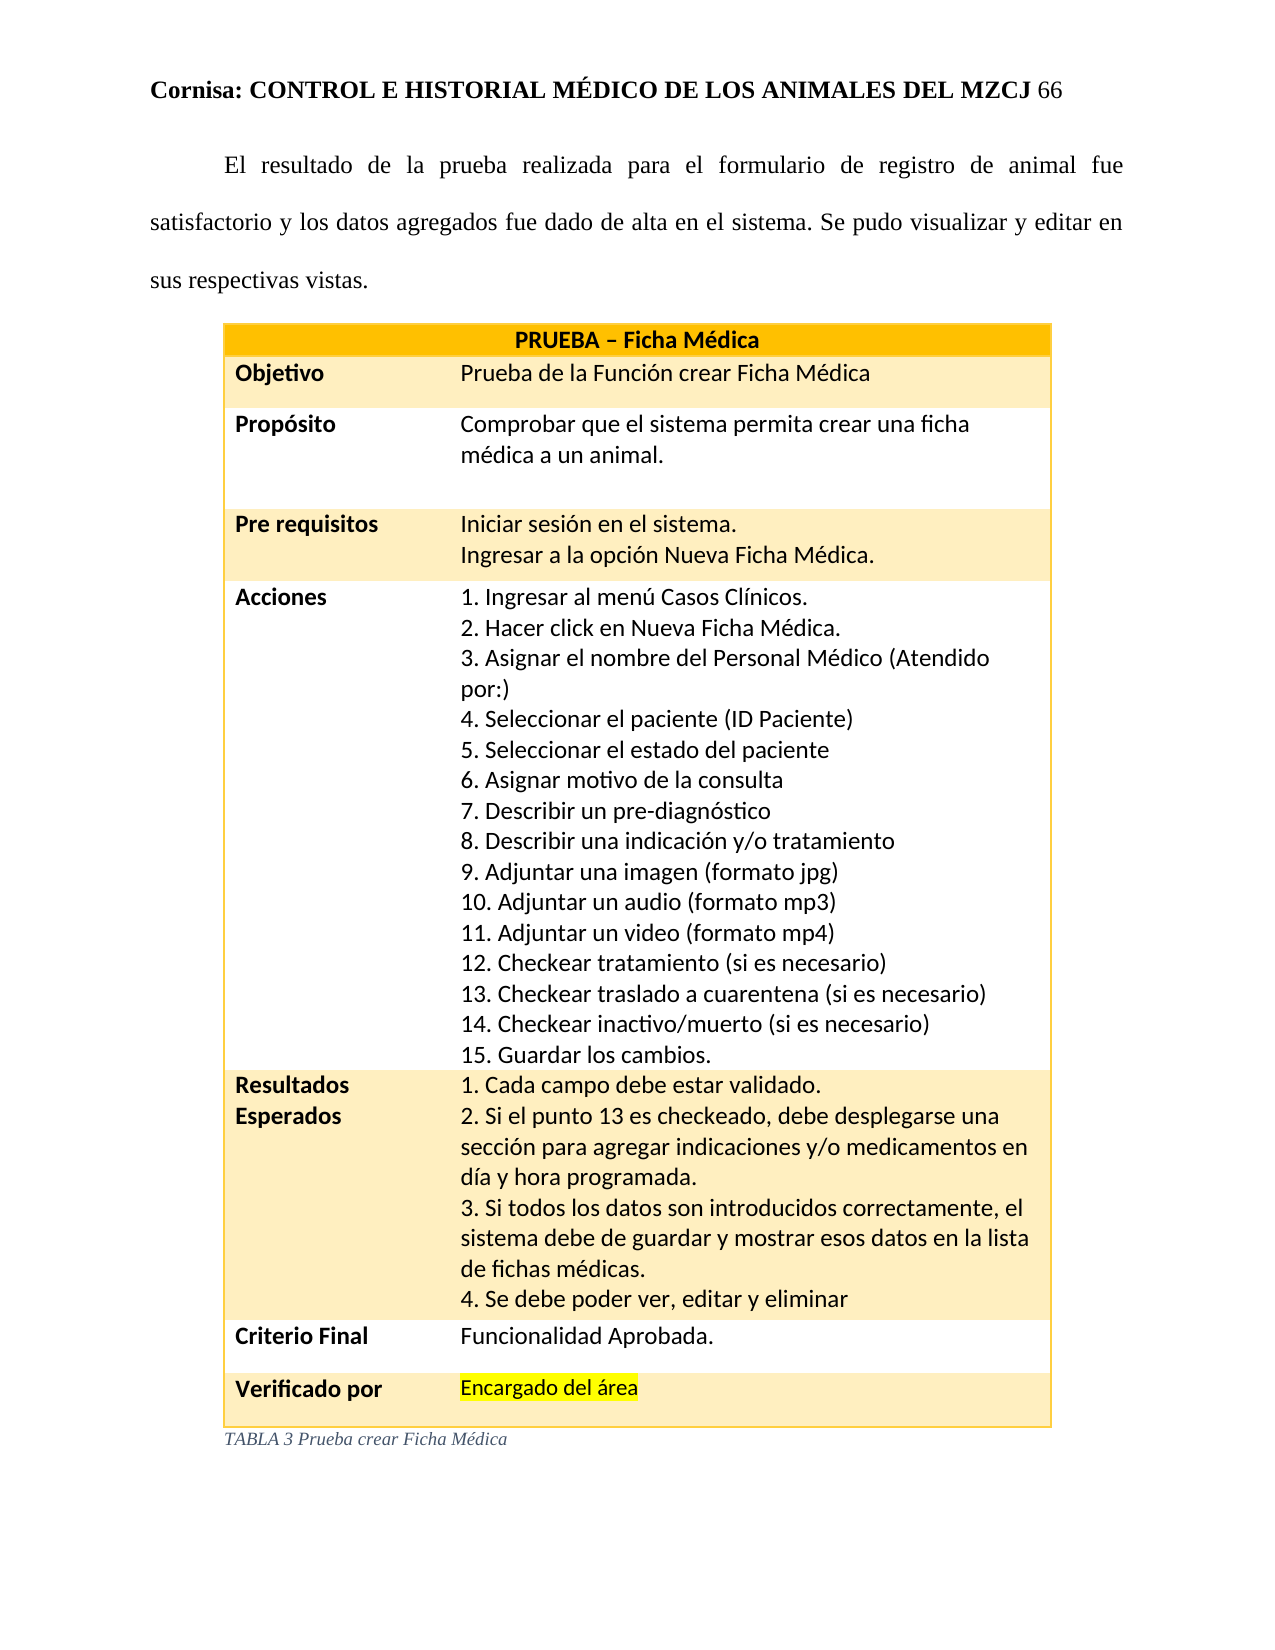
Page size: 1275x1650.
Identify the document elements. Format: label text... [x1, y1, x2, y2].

table_cell 1. Ingresar al menú Casos Clínicos. 2. Hacer click en Nueva Ficha Médica. 3. Asignar el nombre del Personal Médico (Atendido por:) 4. Seleccionar el paciente (ID Paciente) 5. Seleccionar el estado del paciente 6. Asignar motivo de la consulta 7. Describir un pre-diagnóstico 8. Describir una indicación y/o tratamiento 9. Adjuntar una imagen (formato jpg) 10. Adjuntar un audio (formato mp3) 11. Adjuntar un video (formato mp4) 12. Checkear tratamiento (si es necesario) 13. Checkear traslado a cuarentena (si es necesario) 14. Checkear inactivo/muerto (si es necesario) 15. Guardar los cambios. [449, 581, 1050, 1070]
table_cell Prueba de la Función crear Ficha Médica [449, 357, 1050, 408]
table_cell Pre requisitos [225, 509, 449, 581]
table_cell Encargado del área [449, 1373, 1050, 1426]
table_cell Iniciar sesión en el sistema. Ingresar a la opción Nueva Ficha Médica. [449, 509, 1050, 581]
table_header PRUEBA – Ficha Médica [225, 325, 1050, 355]
table_cell Resultados Esperados [225, 1070, 449, 1320]
table_cell 1. Cada campo debe estar validado. 2. Si el punto 13 es checkeado, debe desplegarse una sección para agregar indicaciones y/o medicamentos en día y hora programada. 3. Si todos los datos son introducidos correctamente, el sistema debe de guardar y mostrar esos datos en la lista de fichas médicas. 4. Se debe poder ver, editar y eliminar [449, 1070, 1050, 1320]
table_cell Comprobar que el sistema permita crear una ficha médica a un animal. [449, 408, 1050, 508]
table_cell Verificado por [225, 1373, 449, 1426]
table_cell Criterio Final [225, 1320, 449, 1373]
table_cell Objetivo [225, 357, 449, 408]
table_cell Funcionalidad Aprobada. [449, 1320, 1050, 1373]
text El resultado de la prueba realizada para el formulario de registro de animal fue satisfactorio y los datos agregados fue dado de alta en el sistema. Se pudo visualizar y editar en sus respectivas vistas. [150, 150, 1125, 294]
table_cell Acciones [225, 581, 449, 1070]
table_cell Propósito [225, 408, 449, 508]
